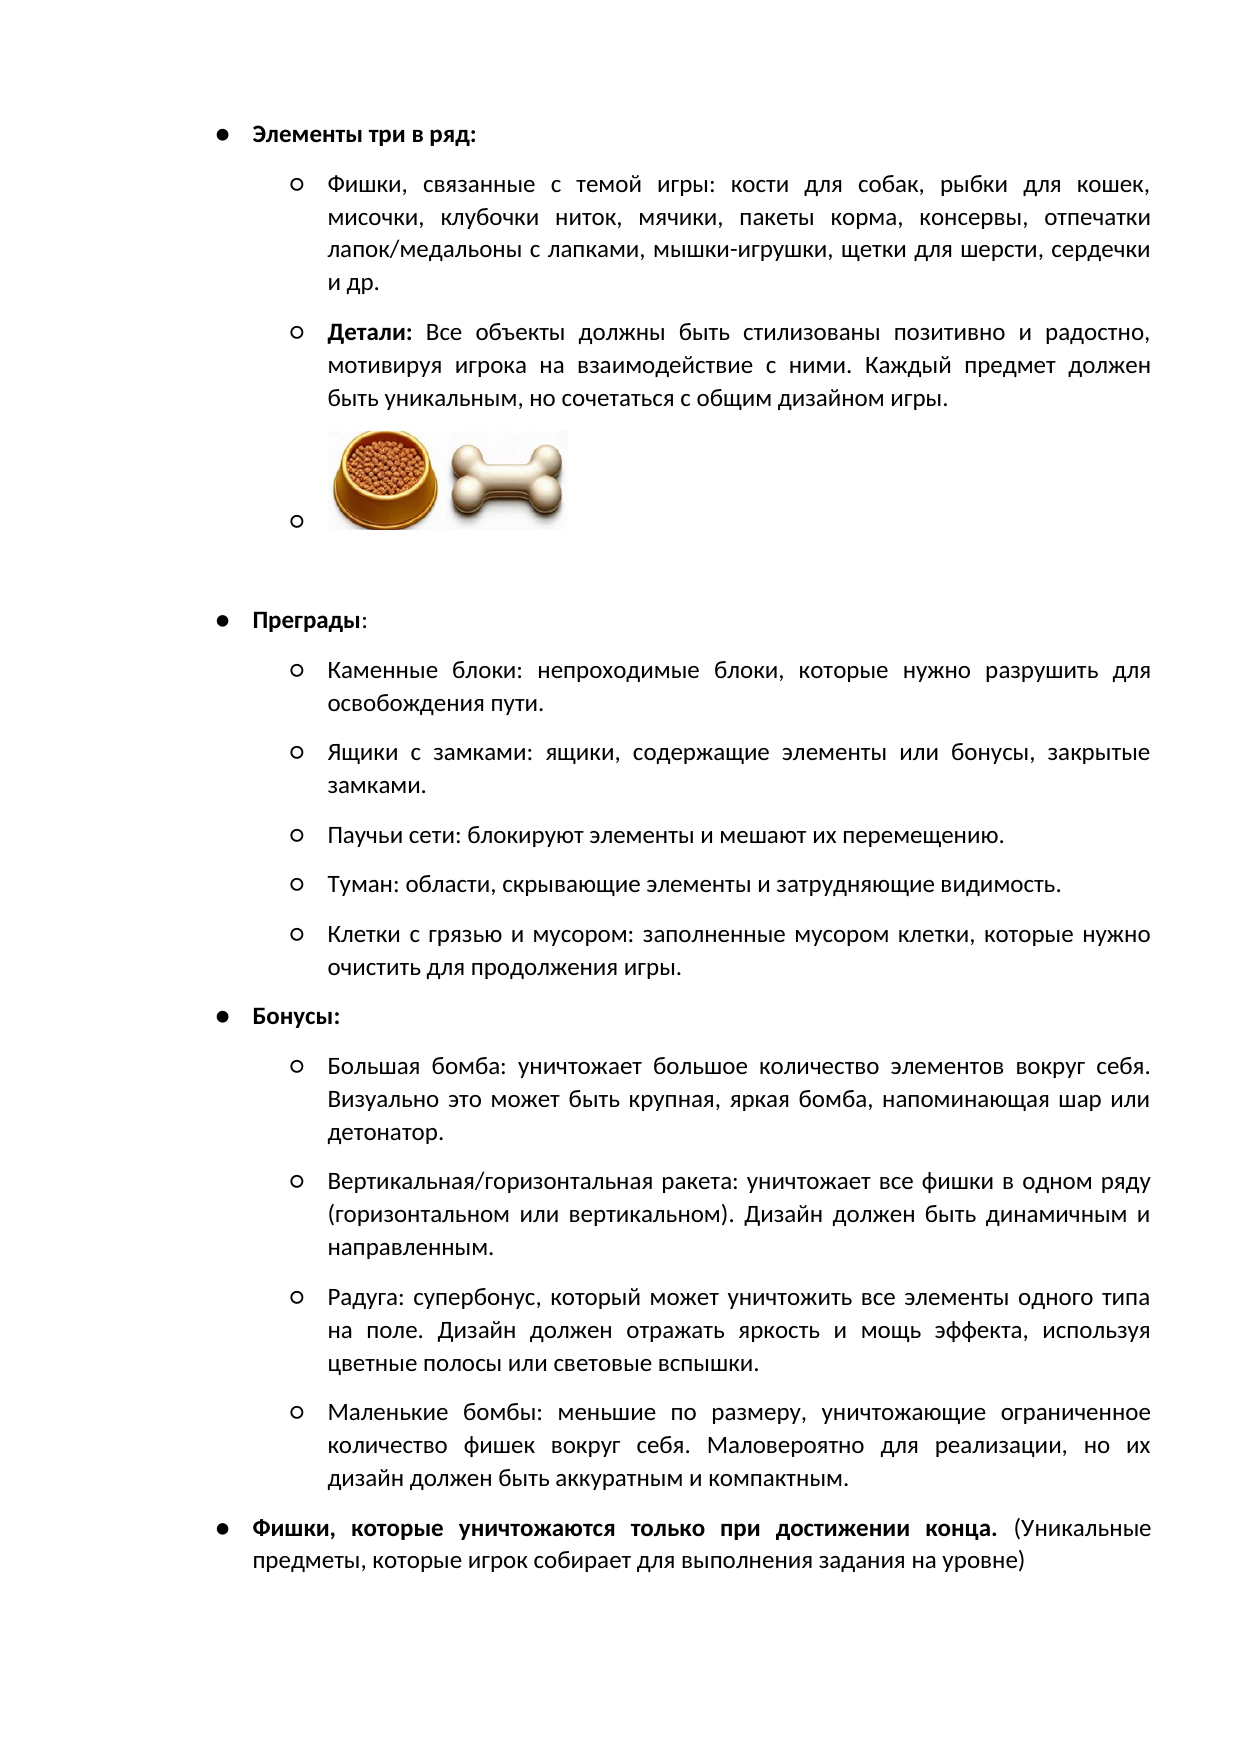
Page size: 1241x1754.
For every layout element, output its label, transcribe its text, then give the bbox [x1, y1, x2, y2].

list Ящики с замками: ящики, содержащие элементы или бонусы, закрытые замками. [290, 736, 1152, 800]
list Фишки, которые уничтожаются только при достижении конца. (Уникальные предметы, которые игрок собирает для выполнения задания на уровне) [215, 1512, 1152, 1575]
list Большая бомба: уничтожает большое количество элементов вокруг себя. Визуально это может быть крупная, яркая бомба, напоминающая шар или детонатор. [290, 1050, 1152, 1146]
list Бонусы: [215, 1000, 1152, 1031]
picture [327, 431, 568, 530]
list Туман: области, скрывающие элементы и затрудняющие видимость. [290, 868, 1152, 899]
list Каменные блоки: непроходимые блоки, которые нужно разрушить для освобождения пути. [290, 654, 1152, 717]
list Преграды: [215, 604, 1152, 635]
list Радуга: супербонус, который может уничтожить все элементы одного типа на поле. Дизайн должен отражать яркость и мощь эффекта, используя цветные полосы или световые вспышки. [290, 1281, 1152, 1377]
list Маленькие бомбы: меньшие по размеру, уничтожающие ограниченное количество фишек вокруг себя. Маловероятно для реализации, но их дизайн должен быть аккуратным и компактным. [290, 1396, 1152, 1493]
list Элементы три в ряд: [215, 118, 1152, 149]
list Клетки с грязью и мусором: заполненные мусором клетки, которые нужно очистить для продолжения игры. [290, 918, 1152, 981]
list Фишки, связанные с темой игры: кости для собак, рыбки для кошек, мисочки, клубочки ниток, мячики, пакеты корма, консервы, отпечатки лапок/медальоны с лапками, мышки-игрушки, щетки для шерсти, сердечки и др. [290, 168, 1152, 297]
list Вертикальная/горизонтальная ракета: уничтожает все фишки в одном ряду (горизонтальном или вертикальном). Дизайн должен быть динамичным и направленным. [290, 1165, 1152, 1262]
list Детали: Все объекты должны быть стилизованы позитивно и радостно, мотивируя игрока на взаимодействие с ними. Каждый предмет должен быть уникальным, но сочетаться с общим дизайном игры. [290, 316, 1152, 412]
list Паучьи сети: блокируют элементы и мешают их перемещению. [290, 819, 1152, 849]
